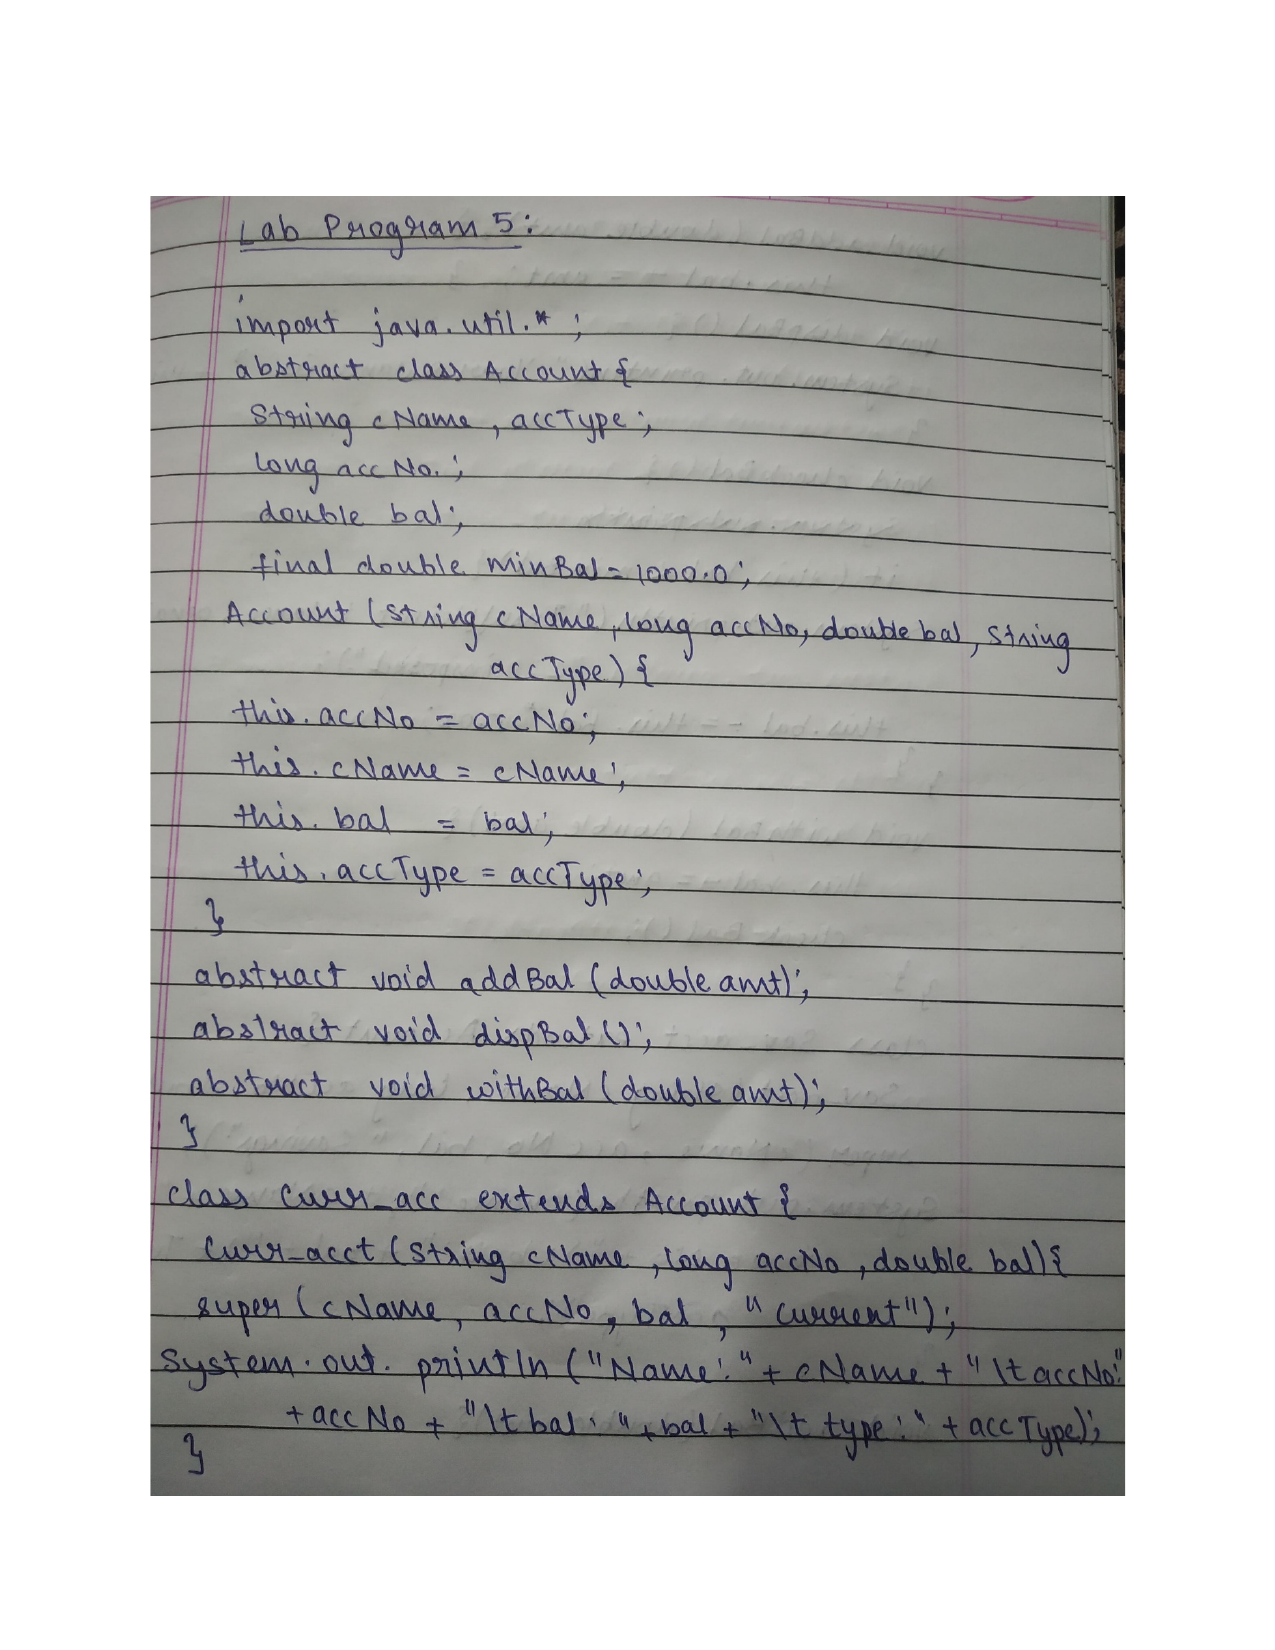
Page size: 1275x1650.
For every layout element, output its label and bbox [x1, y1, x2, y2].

picture [150, 196, 1125, 1496]
